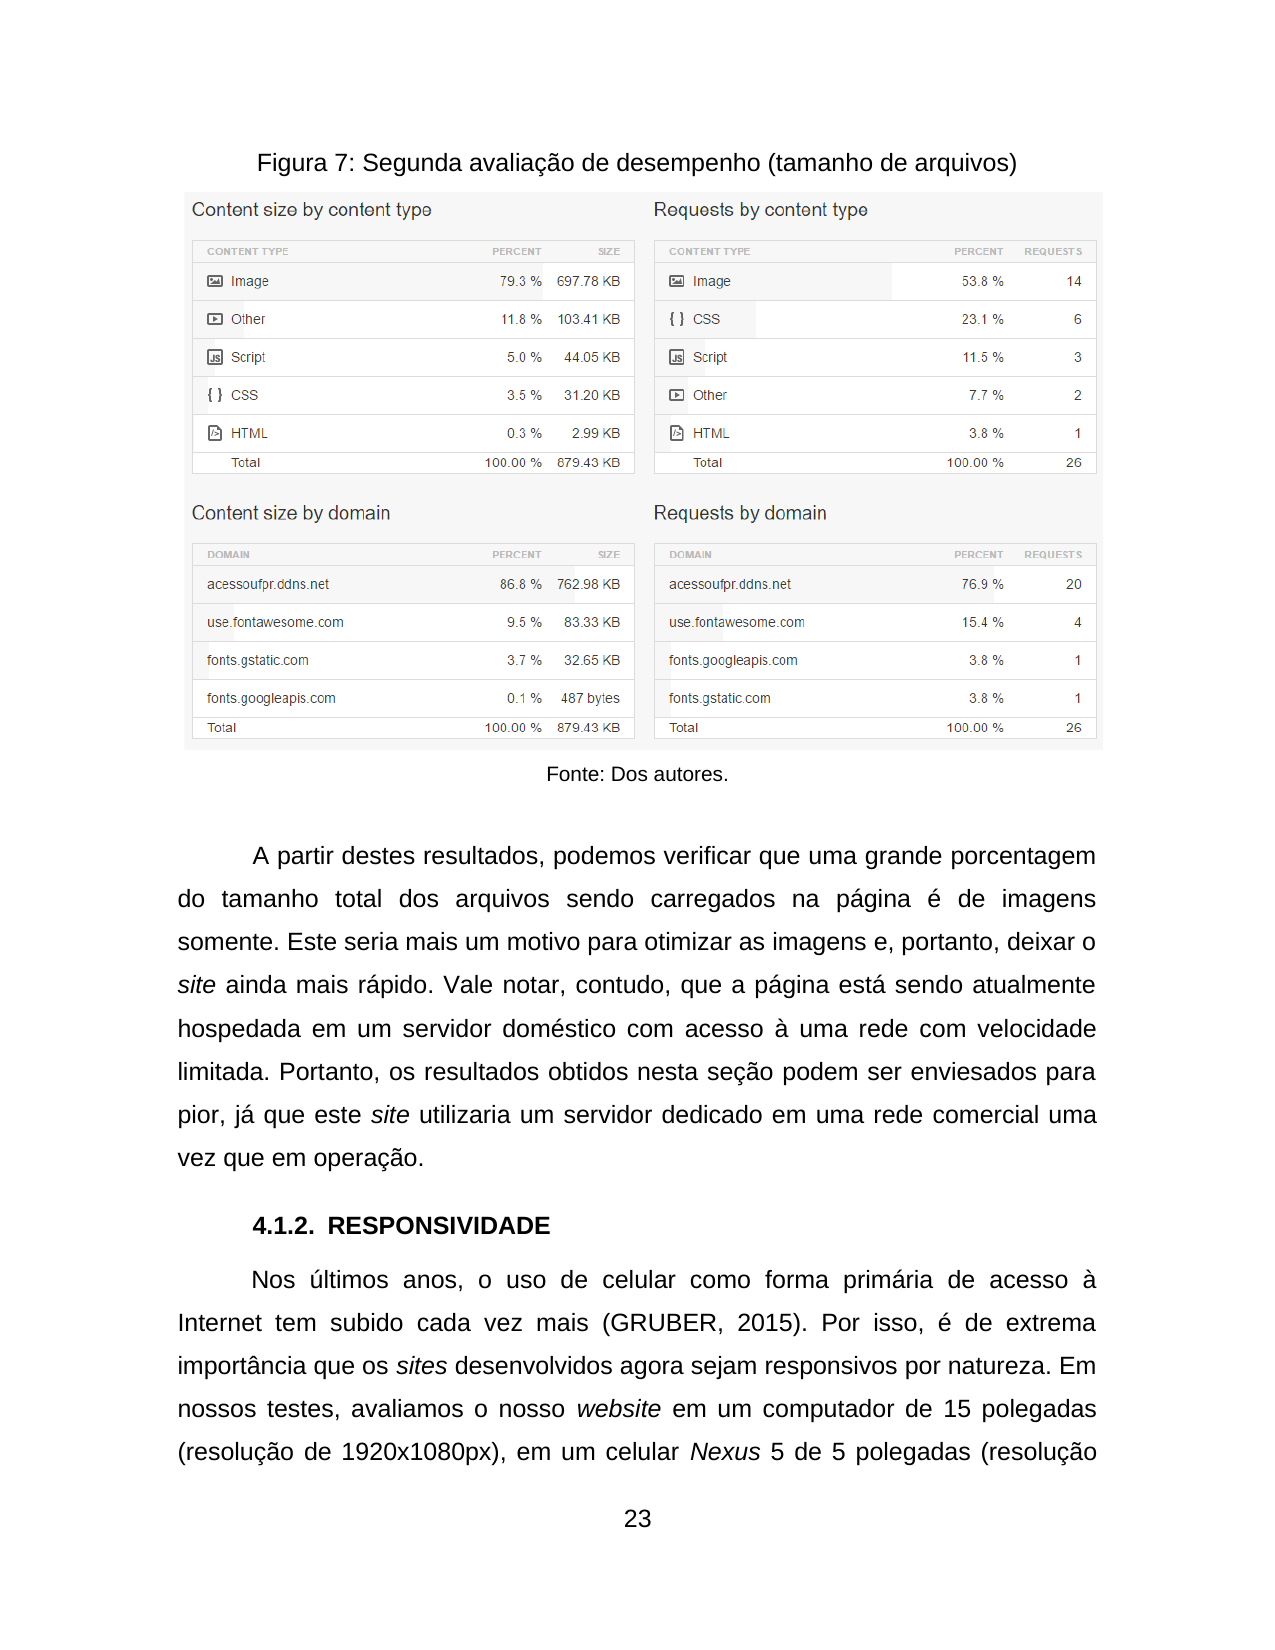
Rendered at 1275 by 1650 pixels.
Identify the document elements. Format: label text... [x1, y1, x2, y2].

text Figura 7: Segunda avaliação de desempenho (tamanho de arquivos) [177, 148, 1098, 176]
text A partir destes resultados, podemos verificar que uma grande porcentagem do tamanho total dos arquivos sendo carregados na página é de imagens somente. Este seria mais um motivo para otimizar as imagens e, portanto, deixar o site ainda mais rápido. Vale notar, contudo, que a página está sendo atualmente hospedada em um servidor doméstico com acesso à uma rede com velocidade limitada. Portanto, os resultados obtidos nesta seção podem ser enviesados para pior, já que este site utilizaria um servidor dedicado em uma rede comercial uma vez que em operação. [177, 841, 1098, 1172]
subtitle Responsividade [252, 1211, 1098, 1240]
picture [184, 192, 1104, 750]
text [177, 1265, 1098, 1466]
